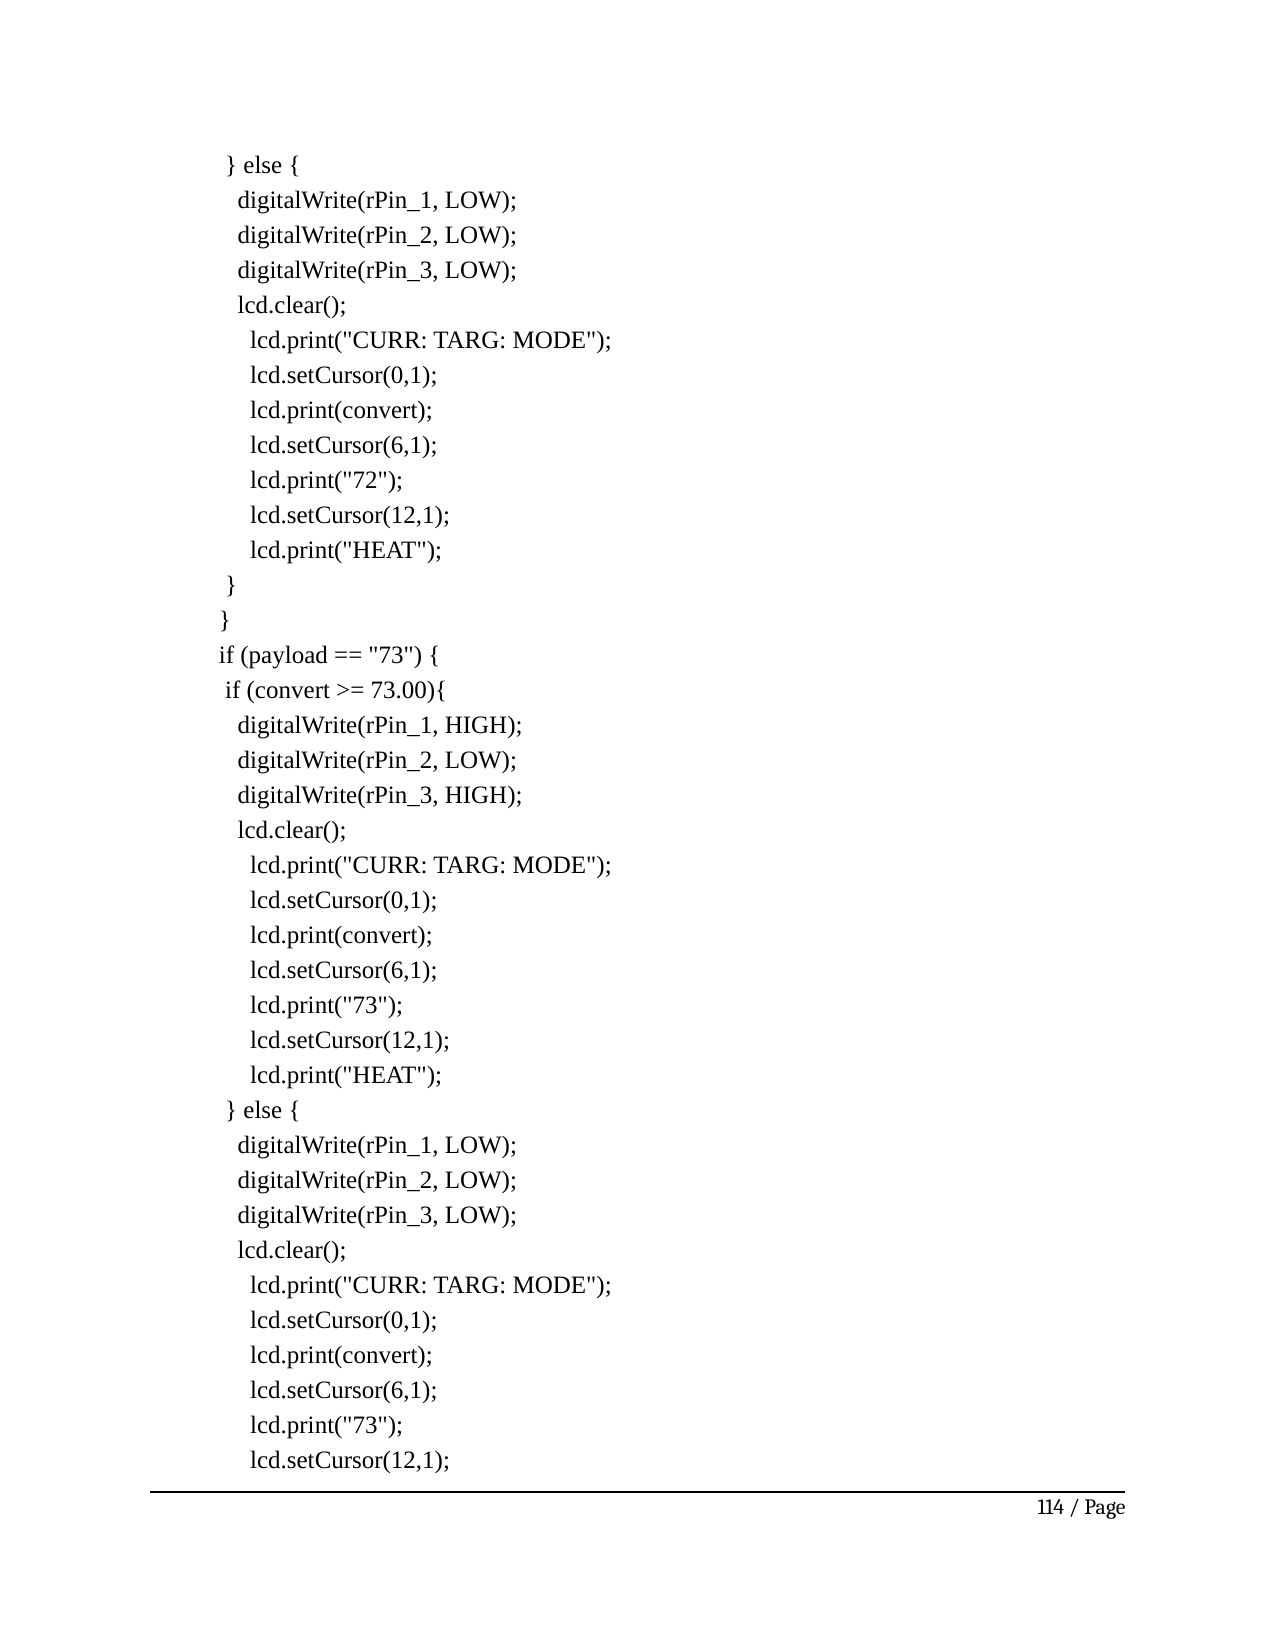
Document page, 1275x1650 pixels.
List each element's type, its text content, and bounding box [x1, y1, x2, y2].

text lcd.print("CURR: TARG: MODE"); [150, 325, 1125, 354]
text digitalWrite(rPin_1, LOW); [150, 185, 1125, 214]
text lcd.print(convert); [150, 395, 1125, 424]
text lcd.clear(); [150, 1235, 1125, 1264]
text lcd.setCursor(0,1); [150, 1305, 1125, 1334]
text lcd.print("HEAT"); [150, 1060, 1125, 1089]
text lcd.print("CURR: TARG: MODE"); [150, 850, 1125, 879]
text digitalWrite(rPin_2, LOW); [150, 1165, 1125, 1194]
text lcd.setCursor(6,1); [150, 955, 1125, 984]
text lcd.setCursor(0,1); [150, 885, 1125, 914]
text } else { [150, 150, 1125, 179]
text lcd.clear(); [150, 815, 1125, 844]
text digitalWrite(rPin_3, LOW); [150, 255, 1125, 284]
text lcd.setCursor(12,1); [150, 1445, 1125, 1474]
text lcd.setCursor(12,1); [150, 1025, 1125, 1054]
text if (payload == "73") { [150, 640, 1125, 669]
text digitalWrite(rPin_1, LOW); [150, 1130, 1125, 1159]
text lcd.clear(); [150, 290, 1125, 319]
text lcd.print(convert); [150, 1340, 1125, 1369]
text lcd.print("HEAT"); [150, 535, 1125, 564]
text lcd.print("CURR: TARG: MODE"); [150, 1270, 1125, 1299]
text } [150, 605, 1125, 634]
text digitalWrite(rPin_3, LOW); [150, 1200, 1125, 1229]
text lcd.setCursor(0,1); [150, 360, 1125, 389]
text lcd.setCursor(12,1); [150, 500, 1125, 529]
text lcd.print("73"); [150, 990, 1125, 1019]
text lcd.print("72"); [150, 465, 1125, 494]
text digitalWrite(rPin_2, LOW); [150, 745, 1125, 774]
text lcd.print("73"); [150, 1410, 1125, 1439]
text digitalWrite(rPin_3, HIGH); [150, 780, 1125, 809]
text } [150, 570, 1125, 599]
text lcd.setCursor(6,1); [150, 1375, 1125, 1404]
text if (convert >= 73.00){ [150, 675, 1125, 704]
text digitalWrite(rPin_2, LOW); [150, 220, 1125, 249]
text lcd.print(convert); [150, 920, 1125, 949]
text } else { [150, 1095, 1125, 1124]
text lcd.setCursor(6,1); [150, 430, 1125, 459]
text digitalWrite(rPin_1, HIGH); [150, 710, 1125, 739]
